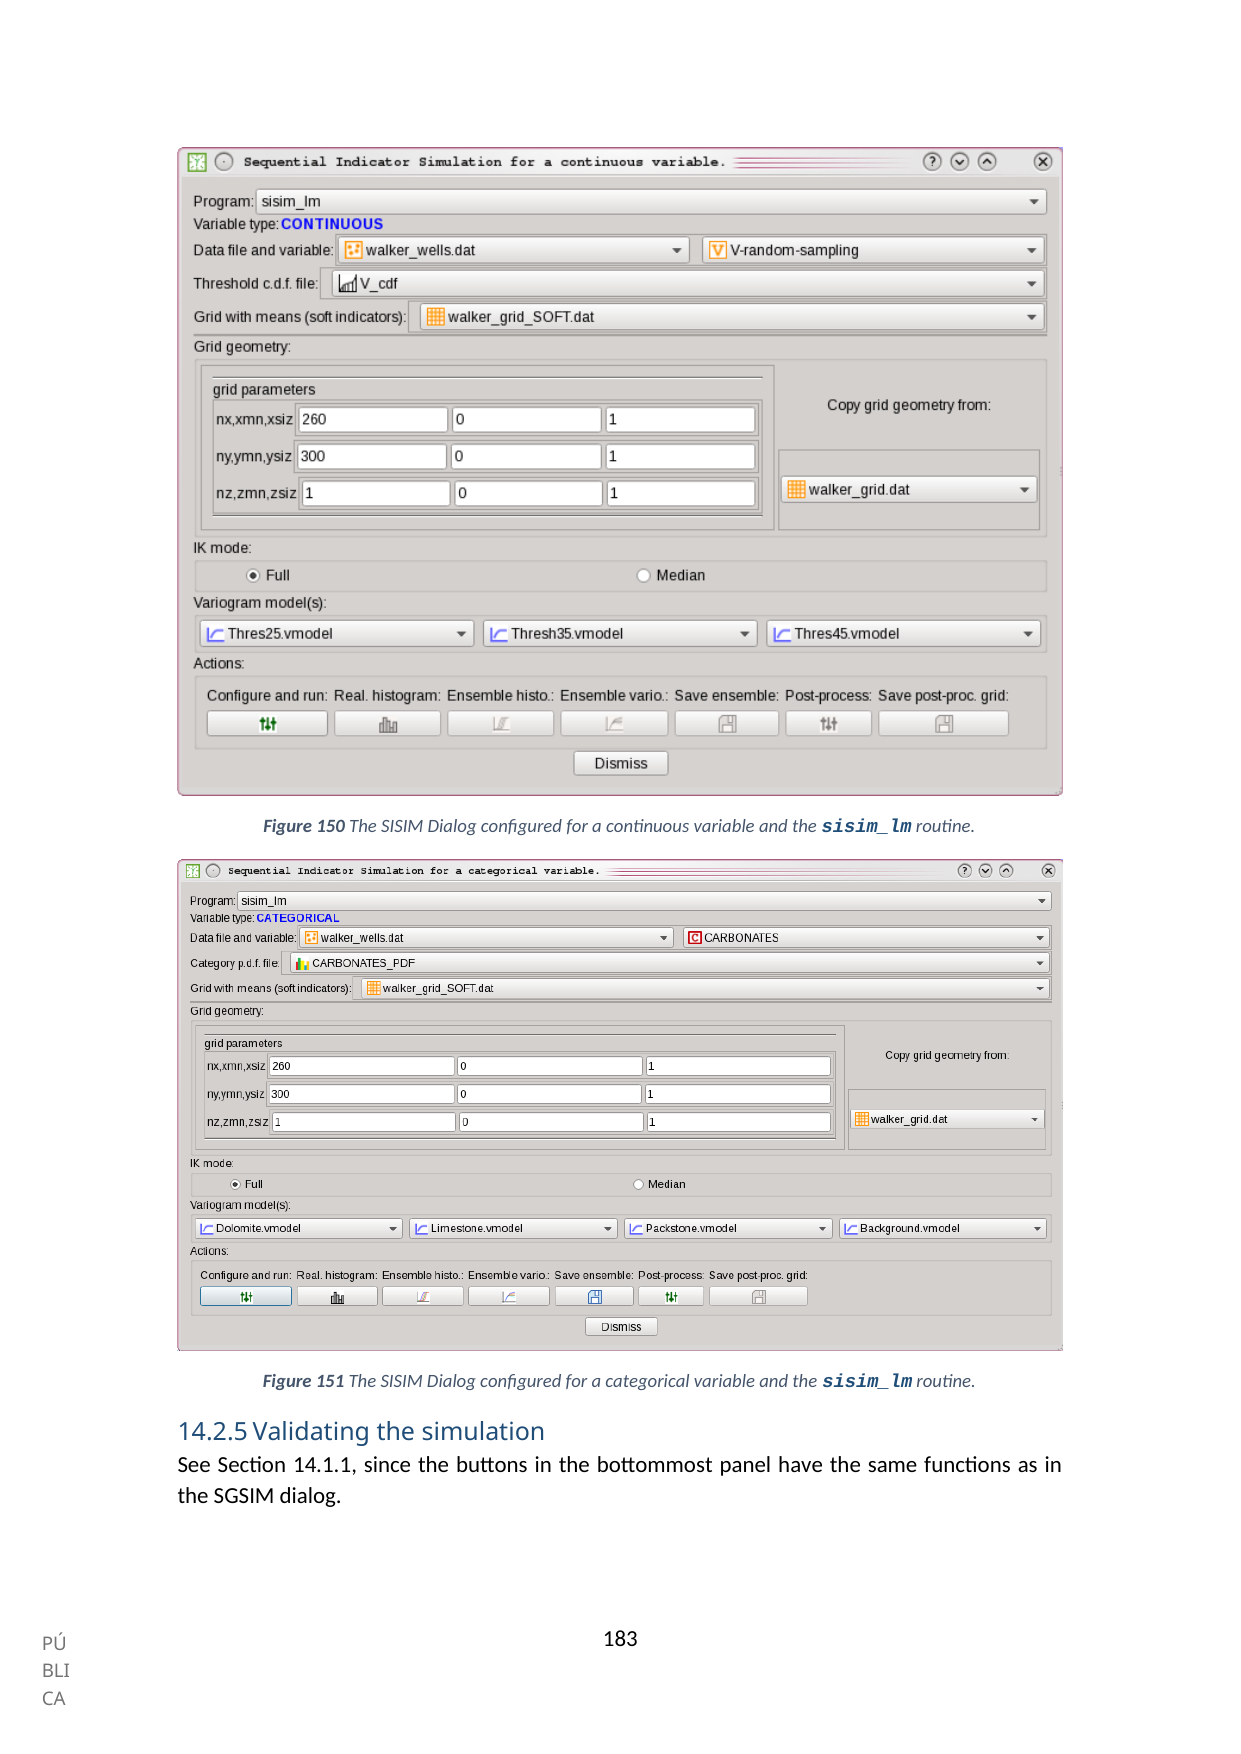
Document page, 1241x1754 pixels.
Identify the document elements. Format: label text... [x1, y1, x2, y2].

text Figure 151 The SISIM Dialog configured for a categorical variable and the sisim_lm routine. [177, 1369, 1063, 1393]
text See Section 14.1.1, since the buttons in the bottommost panel have the same functions as in the SGSIM dialog. [177, 1451, 1063, 1509]
picture [177, 147, 1063, 796]
subtitle Validating the simulation [177, 1414, 1063, 1448]
picture [177, 859, 1063, 1351]
text Figure 150 The SISIM Dialog configured for a continuous variable and the sisim_lm routine. [177, 814, 1063, 838]
